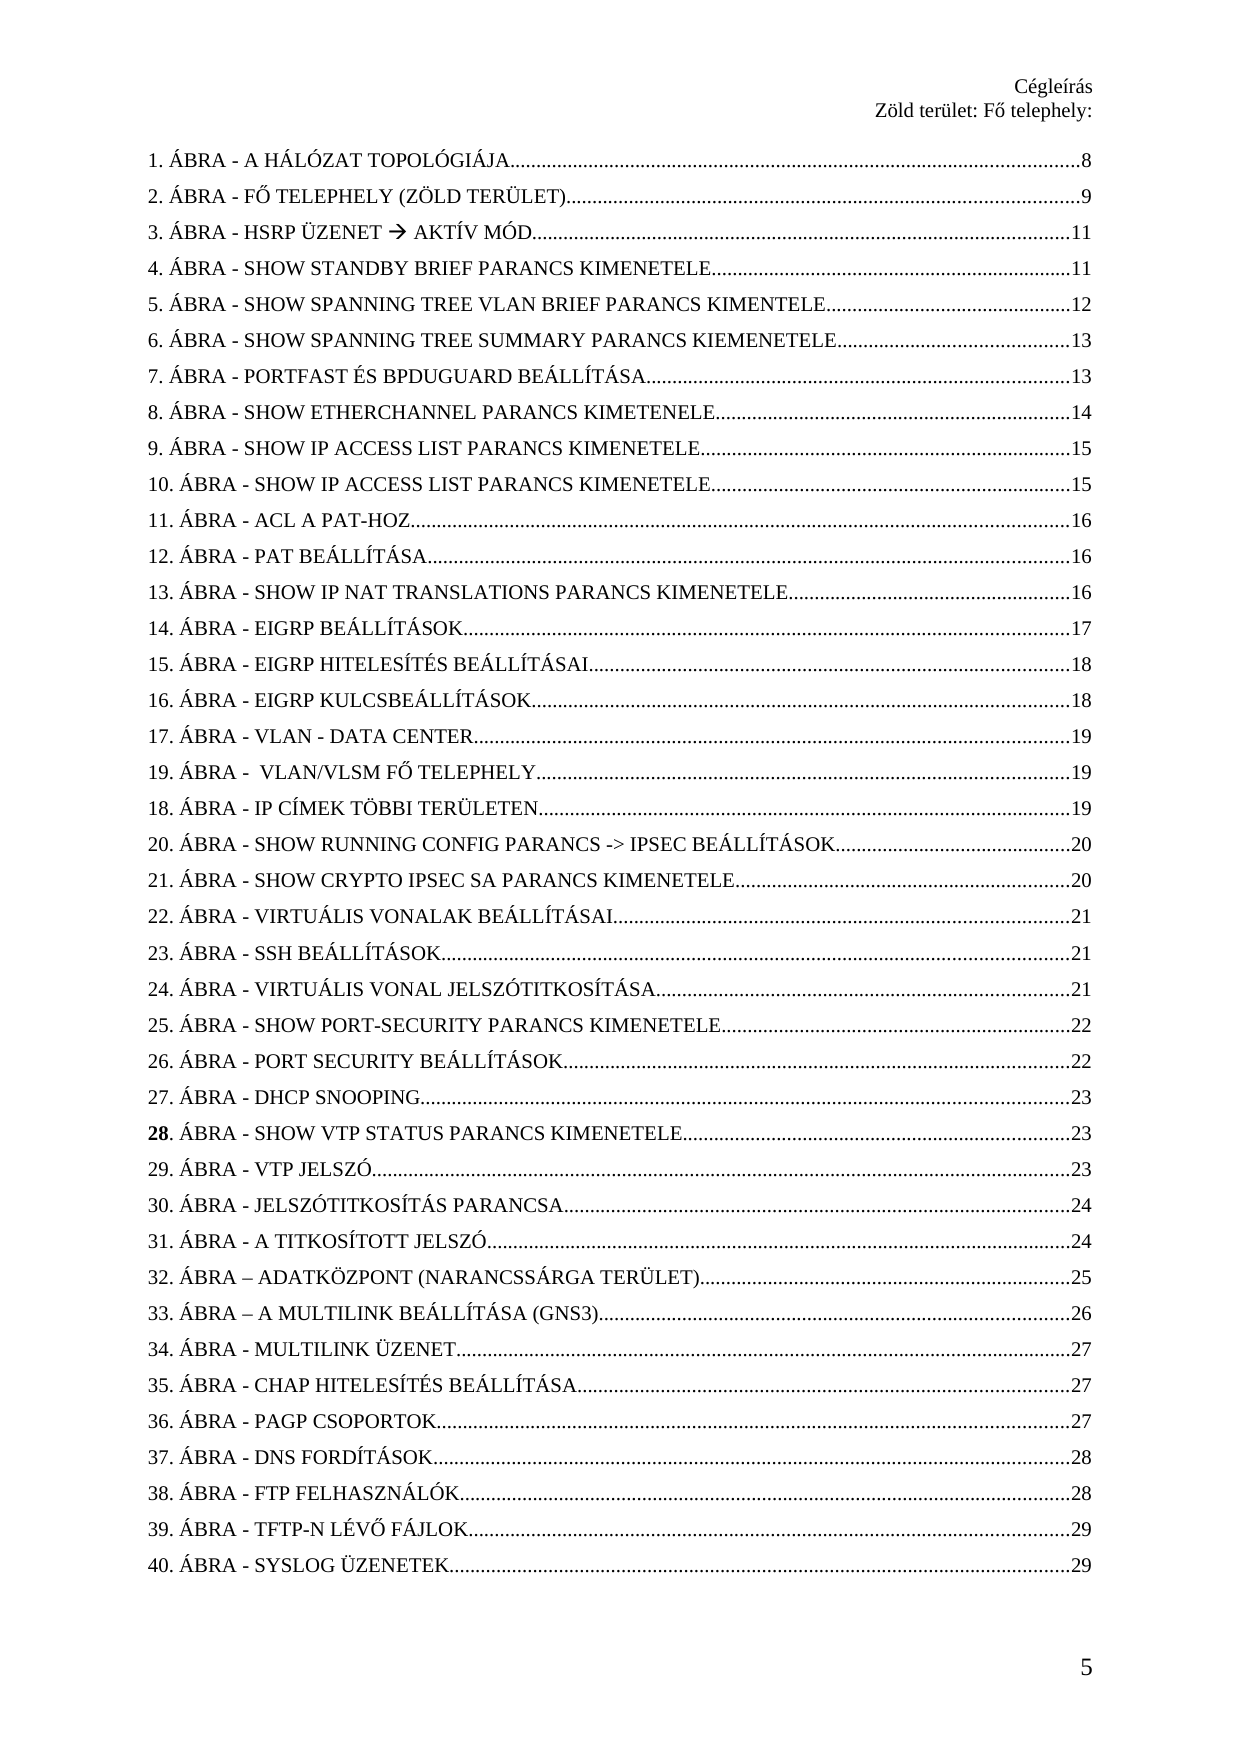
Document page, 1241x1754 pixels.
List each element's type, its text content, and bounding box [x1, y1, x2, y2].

text 26. ábra - port security beállítások 22 [148, 1049, 1093, 1073]
text 39. ábra - TFTP-n lévő fájlok 29 [148, 1517, 1093, 1541]
text 25. ábra - show port-security parancs kimenetele 22 [148, 1013, 1093, 1037]
text 19. ábra - VLAN/VLSM Fő telephely 19 [148, 760, 1093, 784]
text 10. ábra - show ip access list parancs kimenetele 15 [148, 472, 1093, 496]
text 6. ábra - show spanning tree summary parancs kiemenetele 13 [148, 328, 1093, 352]
text 7. ábra - portfast és bpduguard beállítása 13 [148, 364, 1093, 388]
text 31. ábra - a titkosított jelszó 24 [148, 1229, 1093, 1253]
text 24. ábra - virtuális vonal jelszótitkosítása 21 [148, 977, 1093, 1001]
text 13. ábra - show ip nat translations parancs kimenetele 16 [148, 580, 1093, 604]
text 8. ábra - show etherchannel parancs kimetenele 14 [148, 400, 1093, 424]
text 33. ábra – a multilink beállítása (GNS3) 26 [148, 1301, 1093, 1325]
text 3. ábra - HSRP üzenet Aktív mód 11 [148, 220, 1093, 244]
text 30. ábra - jelszótitkosítás parancsa 24 [148, 1193, 1093, 1217]
text 22. ábra - virtuális vonalak beállításai 21 [148, 904, 1093, 928]
text 34. ábra - multilink üzenet 27 [148, 1337, 1093, 1361]
text 18. ábra - IP címek többi területen 19 [148, 796, 1093, 820]
text 1. ábra - A hálózat topológiája 8 [148, 148, 1093, 172]
text 20. ábra - show running config parancs -> IPsec beállítások 20 [148, 832, 1093, 856]
text 17. ábra - VLAN - Data Center 19 [148, 724, 1093, 748]
text 32. ábra – Adatközpont (narancssárga terület) 25 [148, 1265, 1093, 1289]
text 36. ábra - PAGP csoportok 27 [148, 1409, 1093, 1433]
text 21. ábra - show crypto ipsec sa parancs kimenetele 20 [148, 868, 1093, 892]
text 12. ábra - PAT beállítása 16 [148, 544, 1093, 568]
text 11. ábra - ACL a PAT-hoz 16 [148, 508, 1093, 532]
text 2. ábra - Fő telephely (zöld terület) 9 [148, 184, 1093, 208]
text 15. ábra - EIGRP hitelesítés beállításai 18 [148, 652, 1093, 676]
text 40. ábra - SYSLOG üzenetek 29 [148, 1553, 1093, 1577]
text 37. ábra - DNS fordítások 28 [148, 1445, 1093, 1469]
text 16. ábra - EIGRP kulcsbeállítások 18 [148, 688, 1093, 712]
text 38. ábra - FTP felhasználók 28 [148, 1481, 1093, 1505]
text 4. ábra - show standby brief parancs kimenetele 11 [148, 256, 1093, 280]
text 27. ábra - DHCP snooping 23 [148, 1085, 1093, 1109]
text 35. ábra - chap hitelesítés beállítása 27 [148, 1373, 1093, 1397]
text 29. ábra - VTP jelszó 23 [148, 1157, 1093, 1181]
text 9. ábra - show ip access list parancs kimenetele 15 [148, 436, 1093, 460]
text 23. ábra - SSH beállítások 21 [148, 941, 1093, 964]
text 28. ábra - show vtp status parancs kimenetele 23 [148, 1121, 1093, 1145]
text 5. ábra - show spanning tree vlan brief parancs kimentele 12 [148, 292, 1093, 316]
text 14. ábra - EIGRP beállítások 17 [148, 616, 1093, 640]
